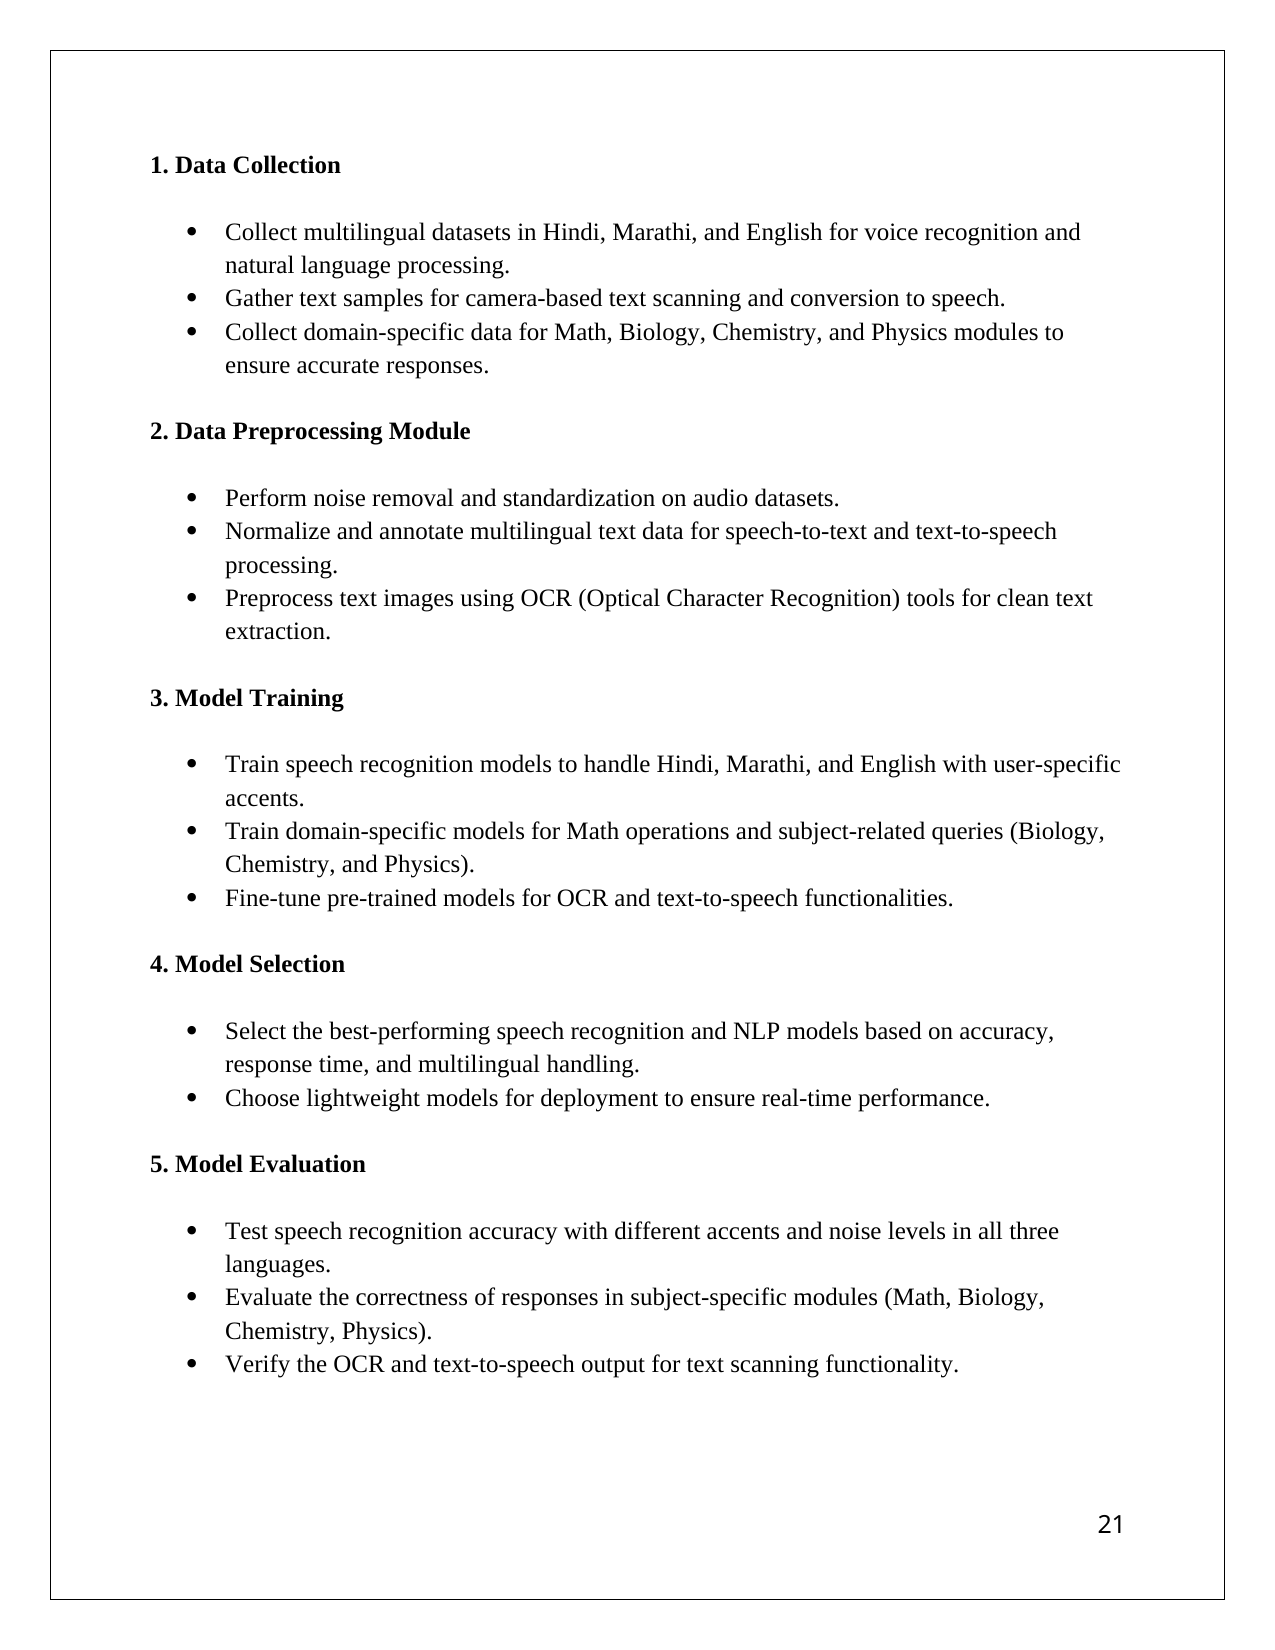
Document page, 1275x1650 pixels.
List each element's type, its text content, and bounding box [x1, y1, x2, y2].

list Gather text samples for camera-based text scanning and conversion to speech. [187, 283, 1125, 312]
list Preprocess text images using OCR (Optical Character Recognition) tools for clean text extraction. [187, 583, 1125, 645]
subtitle 3. Model Training [150, 683, 1125, 712]
list Verify the OCR and text-to-speech output for text scanning functionality. [187, 1349, 1125, 1378]
list Collect domain-specific data for Math, Biology, Chemistry, and Physics modules to ensure accurate responses. [187, 317, 1125, 379]
list Normalize and annotate multilingual text data for speech-to-text and text-to-speech processing. [187, 516, 1125, 578]
list Select the best-performing speech recognition and NLP models based on accuracy, response time, and multilingual handling. [187, 1016, 1125, 1078]
list Train domain-specific models for Math operations and subject-related queries (Biology, Chemistry, and Physics). [187, 816, 1125, 878]
list Collect multilingual datasets in Hindi, Marathi, and English for voice recognition and natural language processing. [187, 217, 1125, 279]
subtitle 5. Model Evaluation [150, 1149, 1125, 1178]
list Choose lightweight models for deployment to ensure real-time performance. [187, 1083, 1125, 1111]
subtitle 4. Model Selection [150, 949, 1125, 978]
list Train speech recognition models to handle Hindi, Marathi, and English with user-specific accents. [187, 749, 1125, 812]
list Test speech recognition accuracy with different accents and noise levels in all three languages. [187, 1216, 1125, 1278]
list Evaluate the correctness of responses in subject-specific modules (Math, Biology, Chemistry, Physics). [187, 1282, 1125, 1344]
subtitle 2. Data Preprocessing Module [150, 416, 1125, 445]
list Fine-tune pre-trained models for OCR and text-to-speech functionalities. [187, 883, 1125, 912]
subtitle 1. Data Collection [150, 150, 1125, 179]
list Perform noise removal and standardization on audio datasets. [187, 483, 1125, 512]
